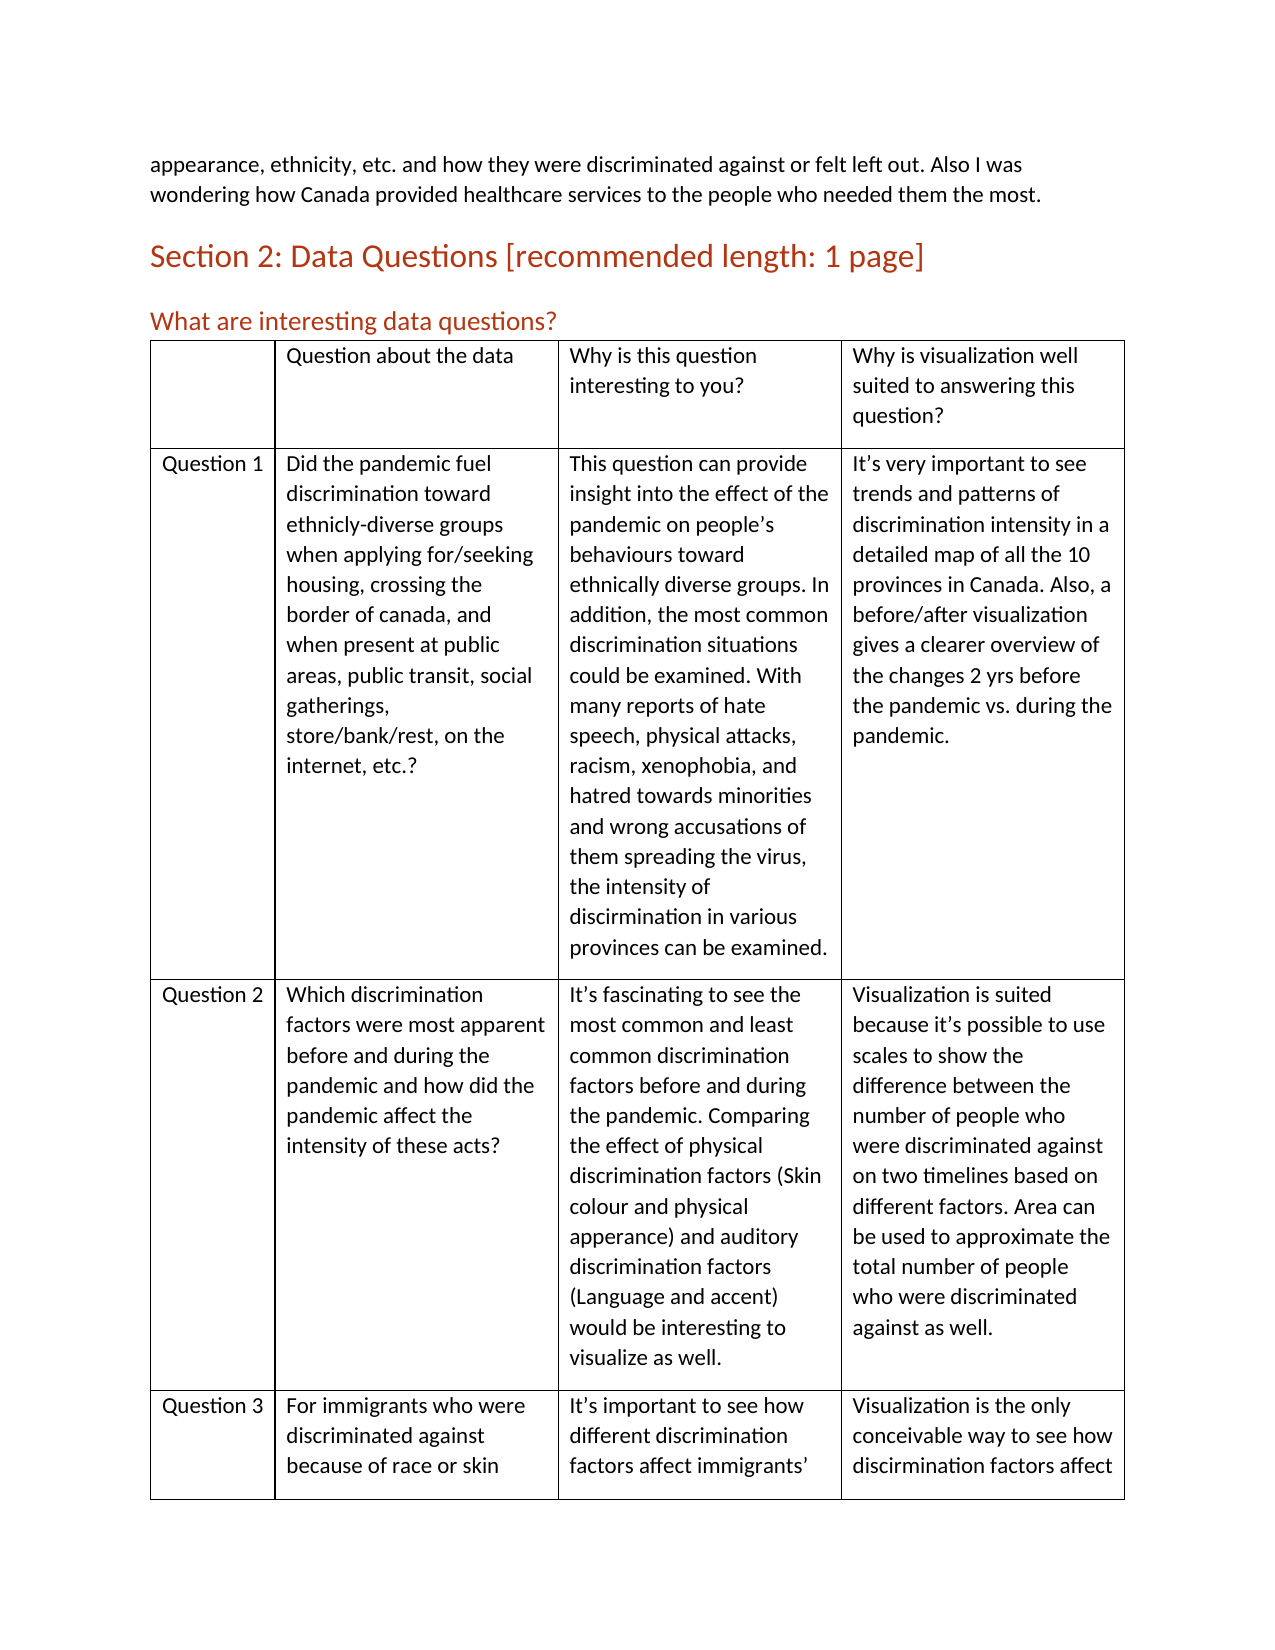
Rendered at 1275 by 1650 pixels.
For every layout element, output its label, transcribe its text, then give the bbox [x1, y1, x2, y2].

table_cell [842, 1391, 1124, 1499]
table_cell Question 1 [151, 449, 274, 979]
table_cell This question can provide insight into the effect of the pandemic on people’s behaviours toward ethnically diverse groups. In addition, the most common discrimination situations could be examined. With many reports of hate speech, physical attacks, racism, xenophobia, and hatred towards minorities and wrong accusations of them spreading the virus, the intensity of discirmination in various provinces can be examined. [559, 449, 841, 979]
table_cell It’s fascinating to see the most common and least common discrimination factors before and during the pandemic. Comparing the effect of physical discrimination factors (Skin colour and physical apperance) and auditory discrimination factors (Language and accent) would be interesting to visualize as well. [559, 980, 841, 1390]
subtitle Section 2: Data Questions [recommended length: 1 page] [150, 235, 1125, 276]
table_cell It’s very important to see trends and patterns of discrimination intensity in a detailed map of all the 10 provinces in Canada. Also, a before/after visualization gives a clearer overview of the changes 2 yrs before the pandemic vs. during the pandemic. [842, 449, 1124, 979]
subtitle What are interesting data questions? [150, 304, 1125, 337]
table_cell Visualization is suited because it’s possible to use scales to show the difference between the number of people who were discriminated against on two timelines based on different factors. Area can be used to approximate the total number of people who were discriminated against as well. [842, 980, 1124, 1390]
table_header Why is visualization well suited to answering this question? [842, 341, 1124, 448]
table_cell Did the pandemic fuel discrimination toward ethnicly-diverse groups when applying for/seeking housing, crossing the border of canada, and when present at public areas, public transit, social gatherings, store/bank/rest, on the internet, etc.? [276, 449, 558, 979]
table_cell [276, 1391, 558, 1499]
table_cell Question 2 [151, 980, 274, 1390]
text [150, 150, 1125, 208]
table_cell Which discrimination factors were most apparent before and during the pandemic and how did the pandemic affect the intensity of these acts? [276, 980, 558, 1390]
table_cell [559, 1391, 841, 1499]
table_header [151, 341, 274, 448]
table_cell Question 3 [151, 1391, 274, 1499]
table_header Why is this question interesting to you? [559, 341, 841, 448]
table_header Question about the data [276, 341, 558, 448]
